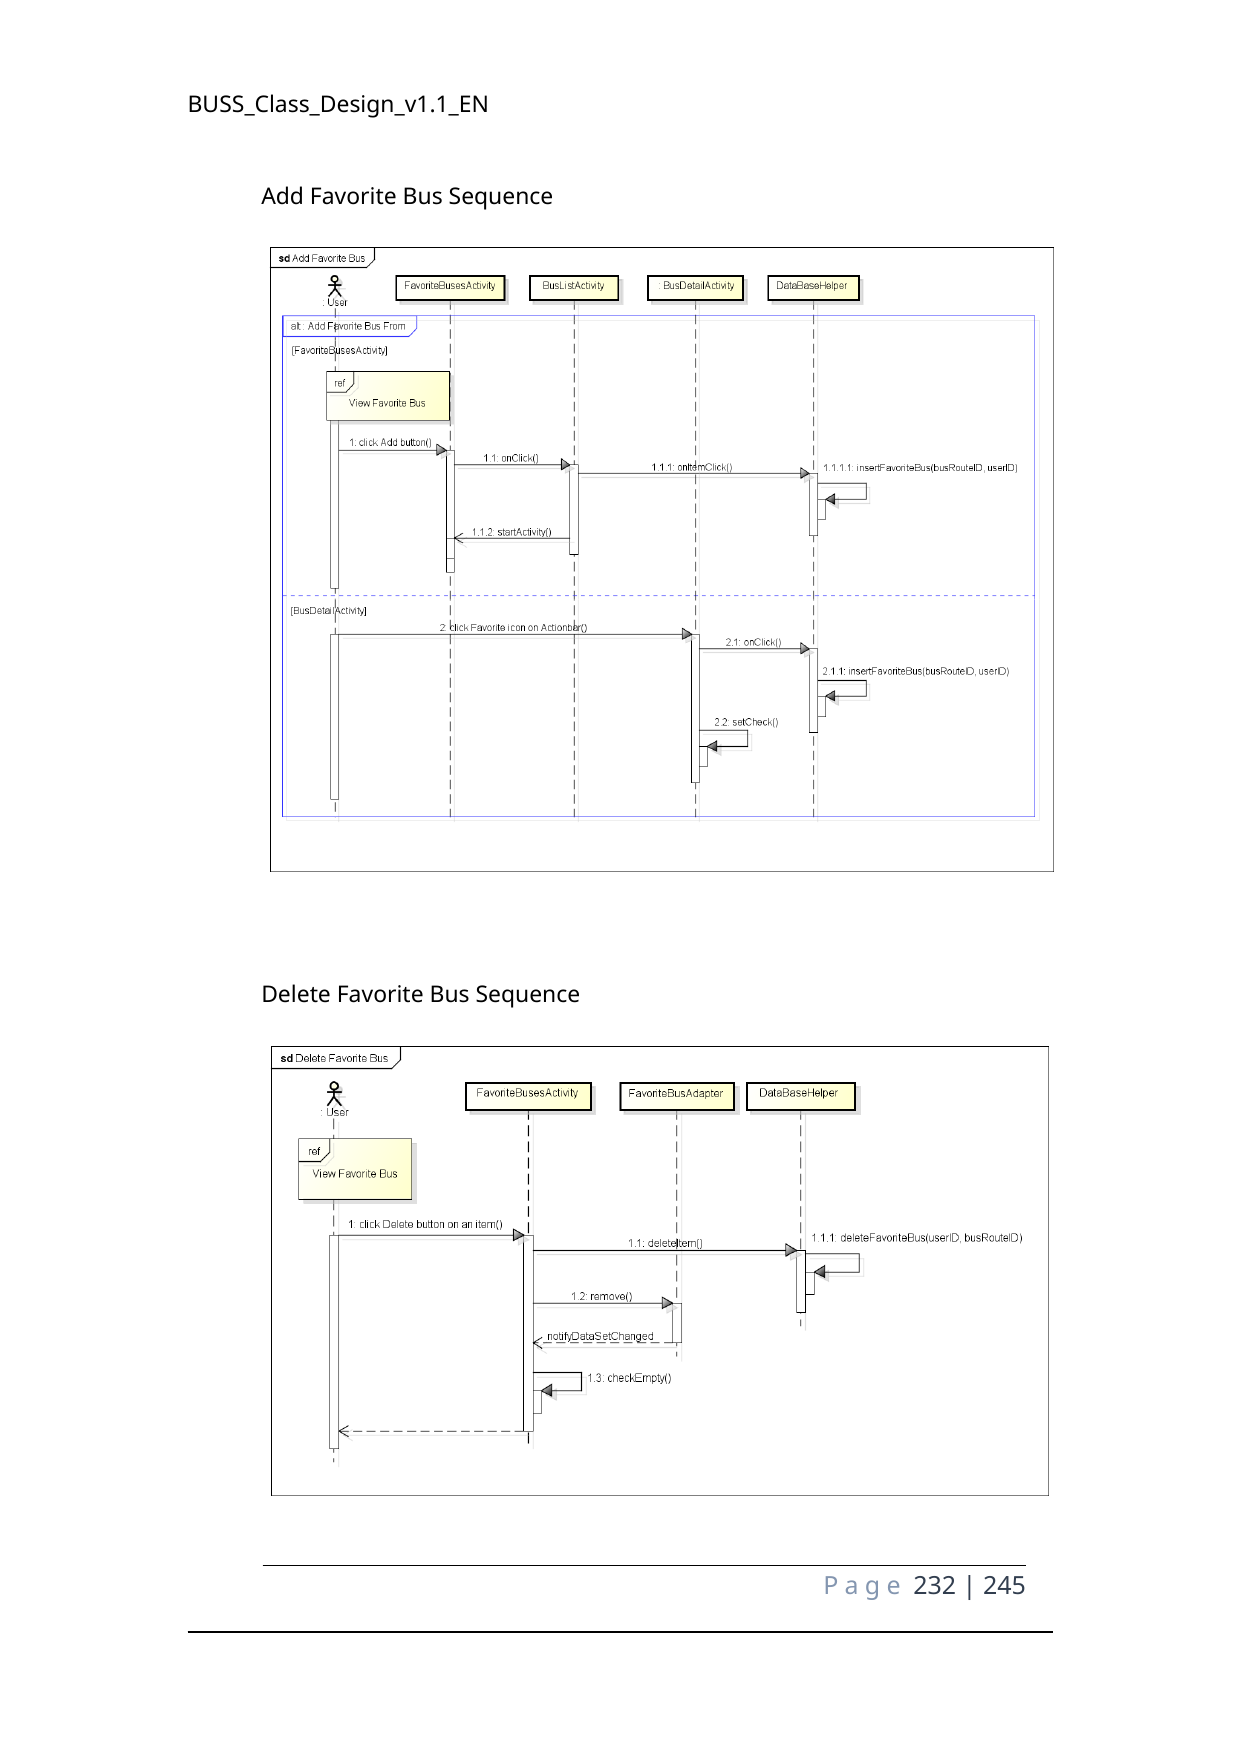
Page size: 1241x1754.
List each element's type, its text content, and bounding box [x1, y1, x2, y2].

picture [262, 1037, 1057, 1504]
subtitle Add Favorite Bus Sequence [261, 180, 1053, 211]
picture [262, 239, 1061, 879]
subtitle Delete Favorite Bus Sequence [261, 978, 1053, 1009]
